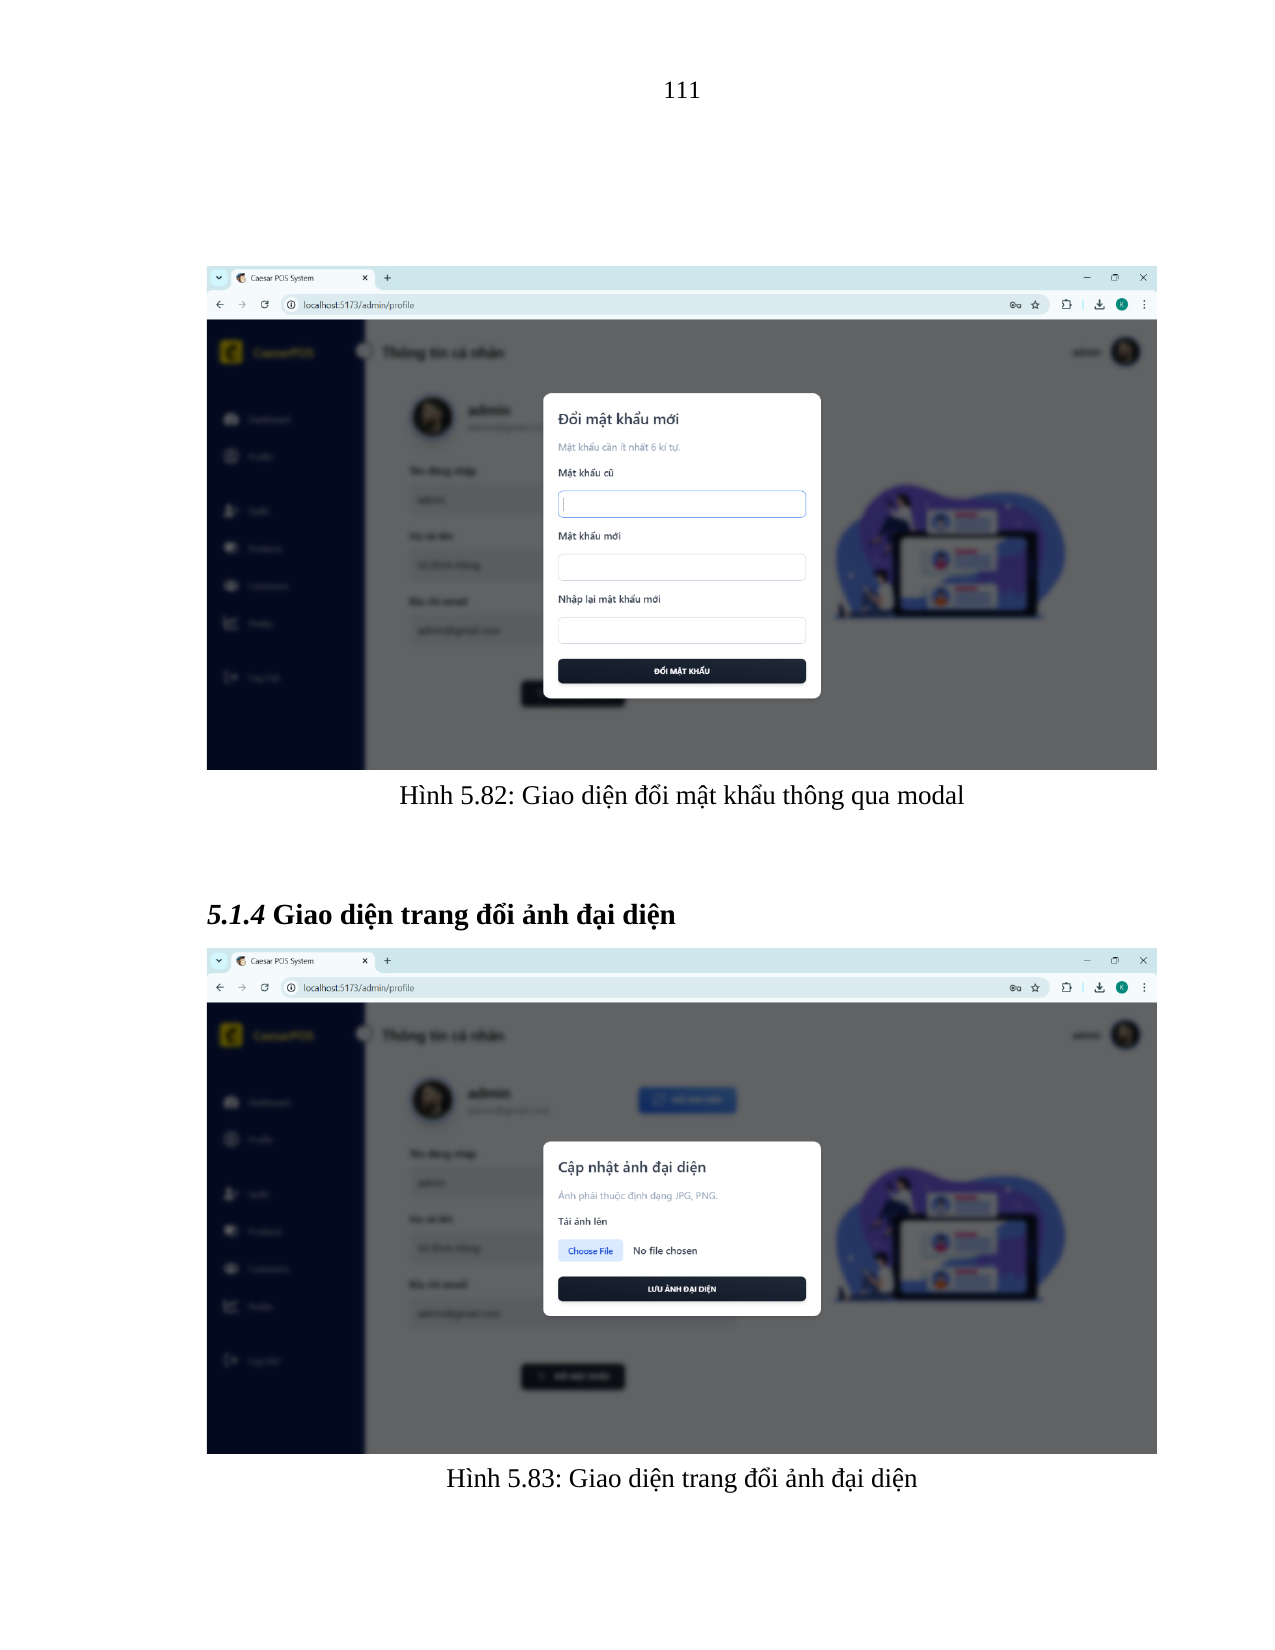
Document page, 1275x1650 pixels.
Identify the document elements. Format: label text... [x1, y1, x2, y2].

subtitle Giao diện trang đổi ảnh đại diện [207, 897, 1157, 930]
picture [206, 948, 1157, 1454]
picture [206, 266, 1157, 770]
